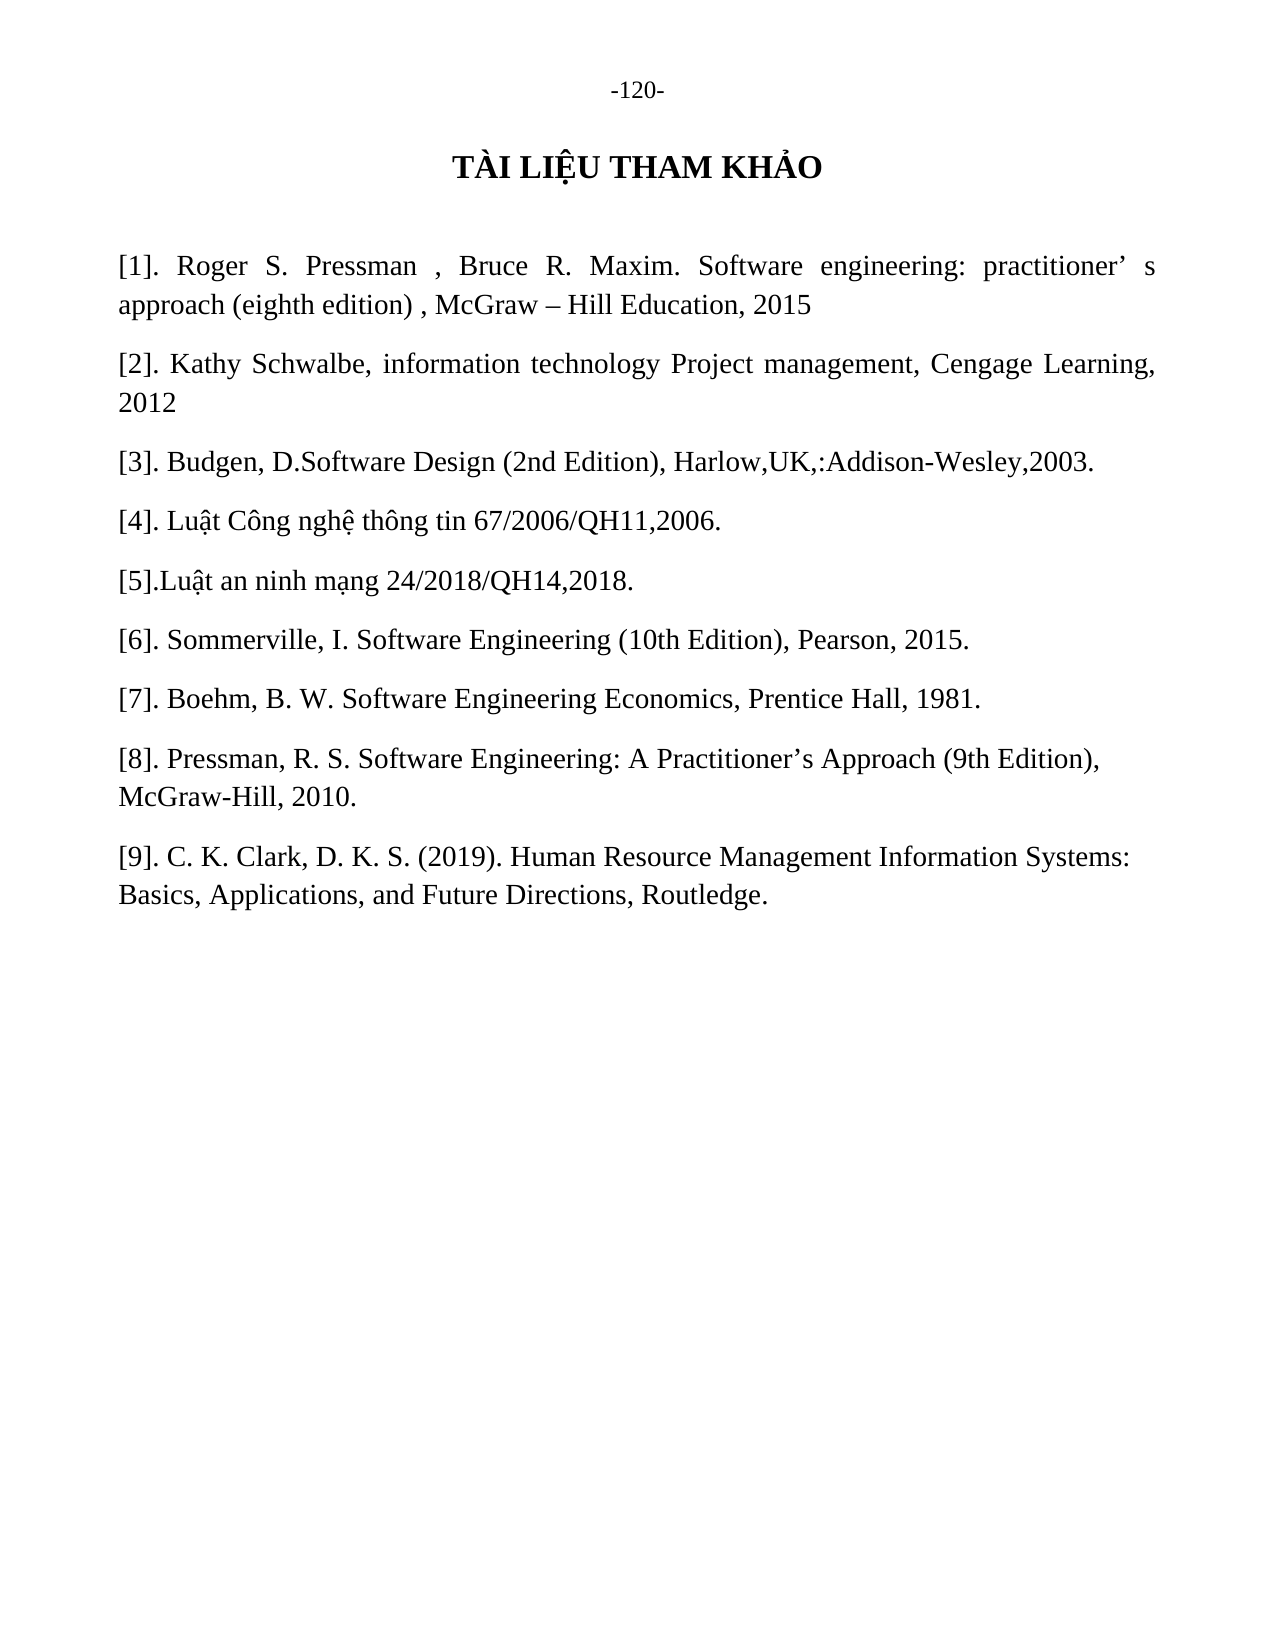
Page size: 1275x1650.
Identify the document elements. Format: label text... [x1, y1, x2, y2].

text [7]. Boehm, B. W. Software Engineering Economics, Prentice Hall, 1981. [118, 682, 1157, 715]
text [1]. Roger S. Pressman , Bruce R. Maxim. Software engineering: practitioner’ s approach (eighth edition) , McGraw – Hill Education, 2015 [118, 248, 1157, 320]
text [5].Luật an ninh mạng 24/2018/QH14,2018. [118, 563, 1157, 596]
text [9]. C. K. Clark, D. K. S. (2019). Human Resource Management Information Systems: Basics, Applications, and Future Directions, Routledge. [118, 839, 1157, 911]
text [6]. Sommerville, I. Software Engineering (10th Edition), Pearson, 2015. [118, 622, 1157, 656]
text [8]. Pressman, R. S. Software Engineering: A Practitioner’s Approach (9th Edition), McGraw-Hill, 2010. [118, 741, 1157, 813]
text [4]. Luật Công nghệ thông tin 67/2006/QH11,2006. [118, 503, 1157, 537]
subtitle TÀI LIỆU THAM KHẢO [118, 148, 1157, 186]
text [3]. Budgen, D.Software Design (2nd Edition), Harlow,UK,:Addison-Wesley,2003. [118, 444, 1157, 478]
text [2]. Kathy Schwalbe, information technology Project management, Cengage Learning, 2012 [118, 346, 1157, 418]
